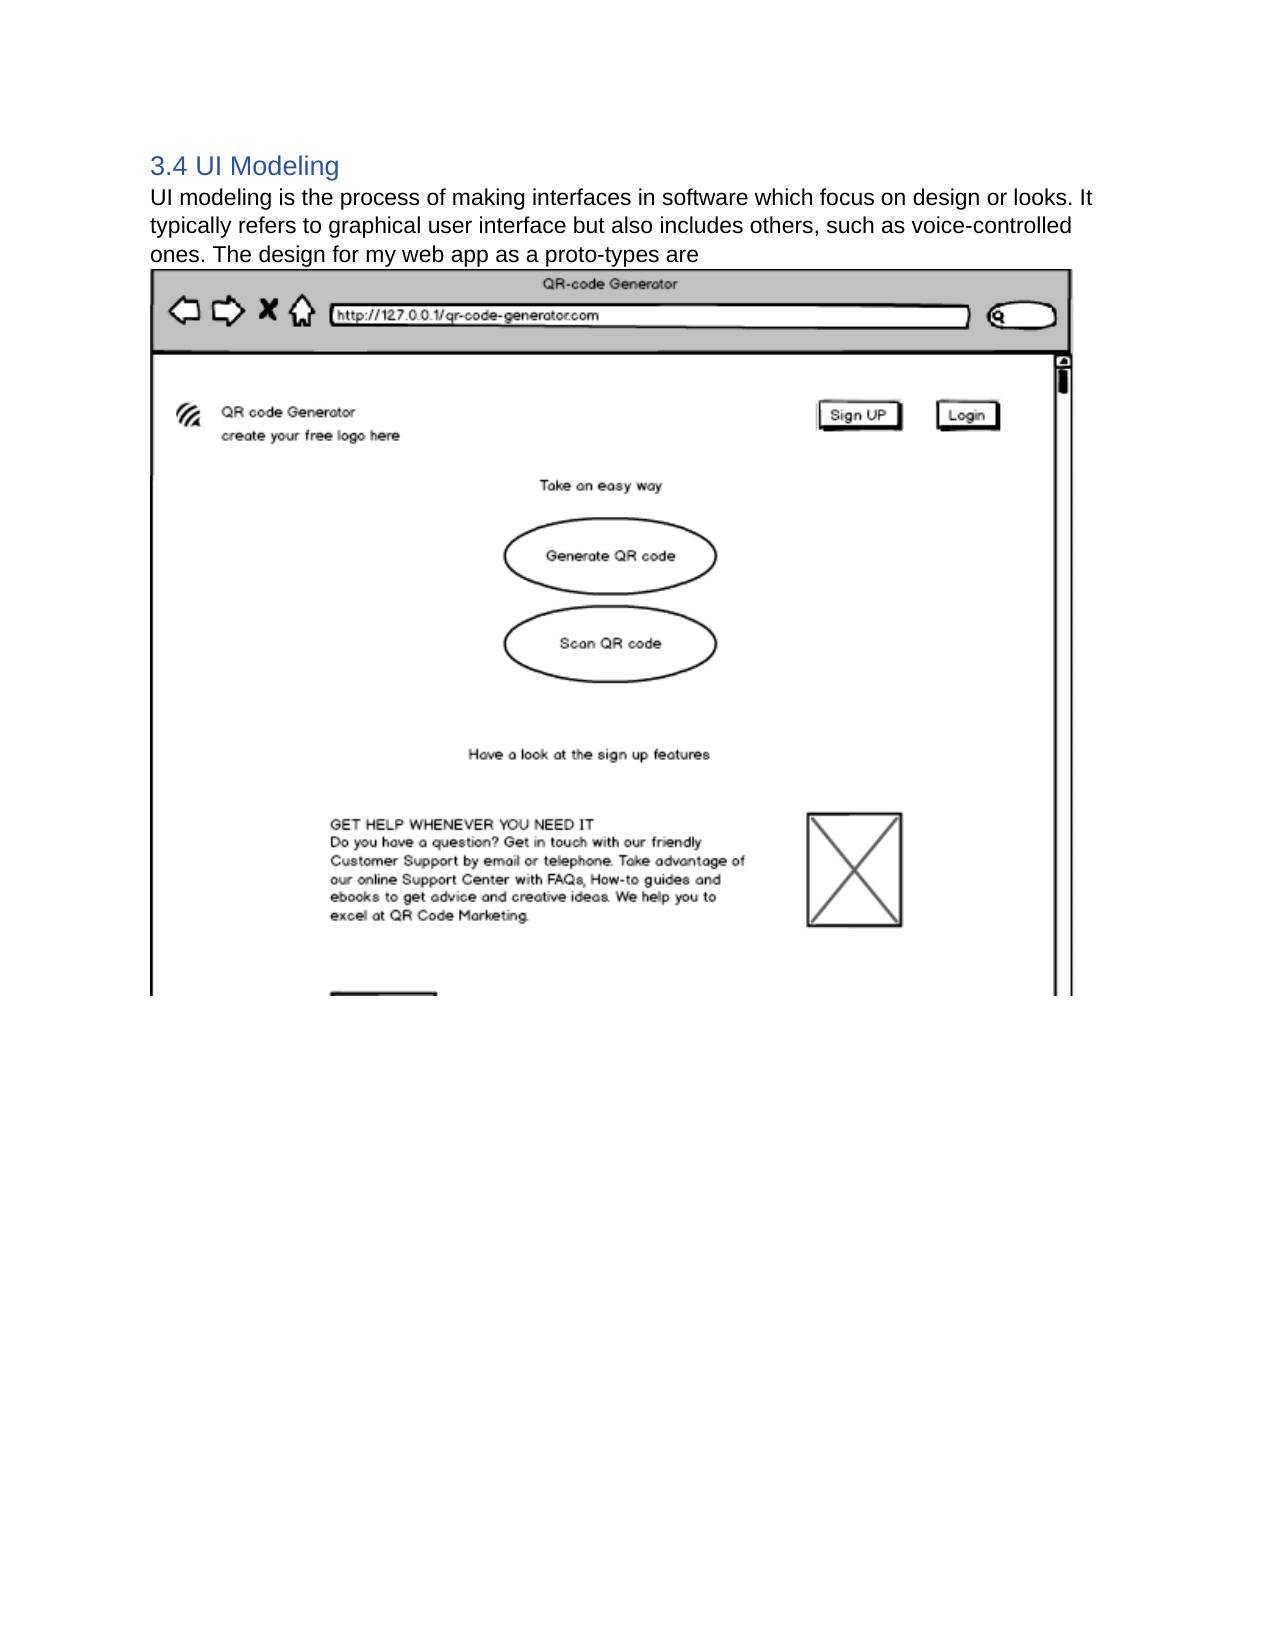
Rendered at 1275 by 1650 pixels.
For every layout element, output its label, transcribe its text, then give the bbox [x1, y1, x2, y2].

picture [150, 269, 1074, 996]
subtitle 3.4 UI Modeling [150, 150, 1125, 181]
